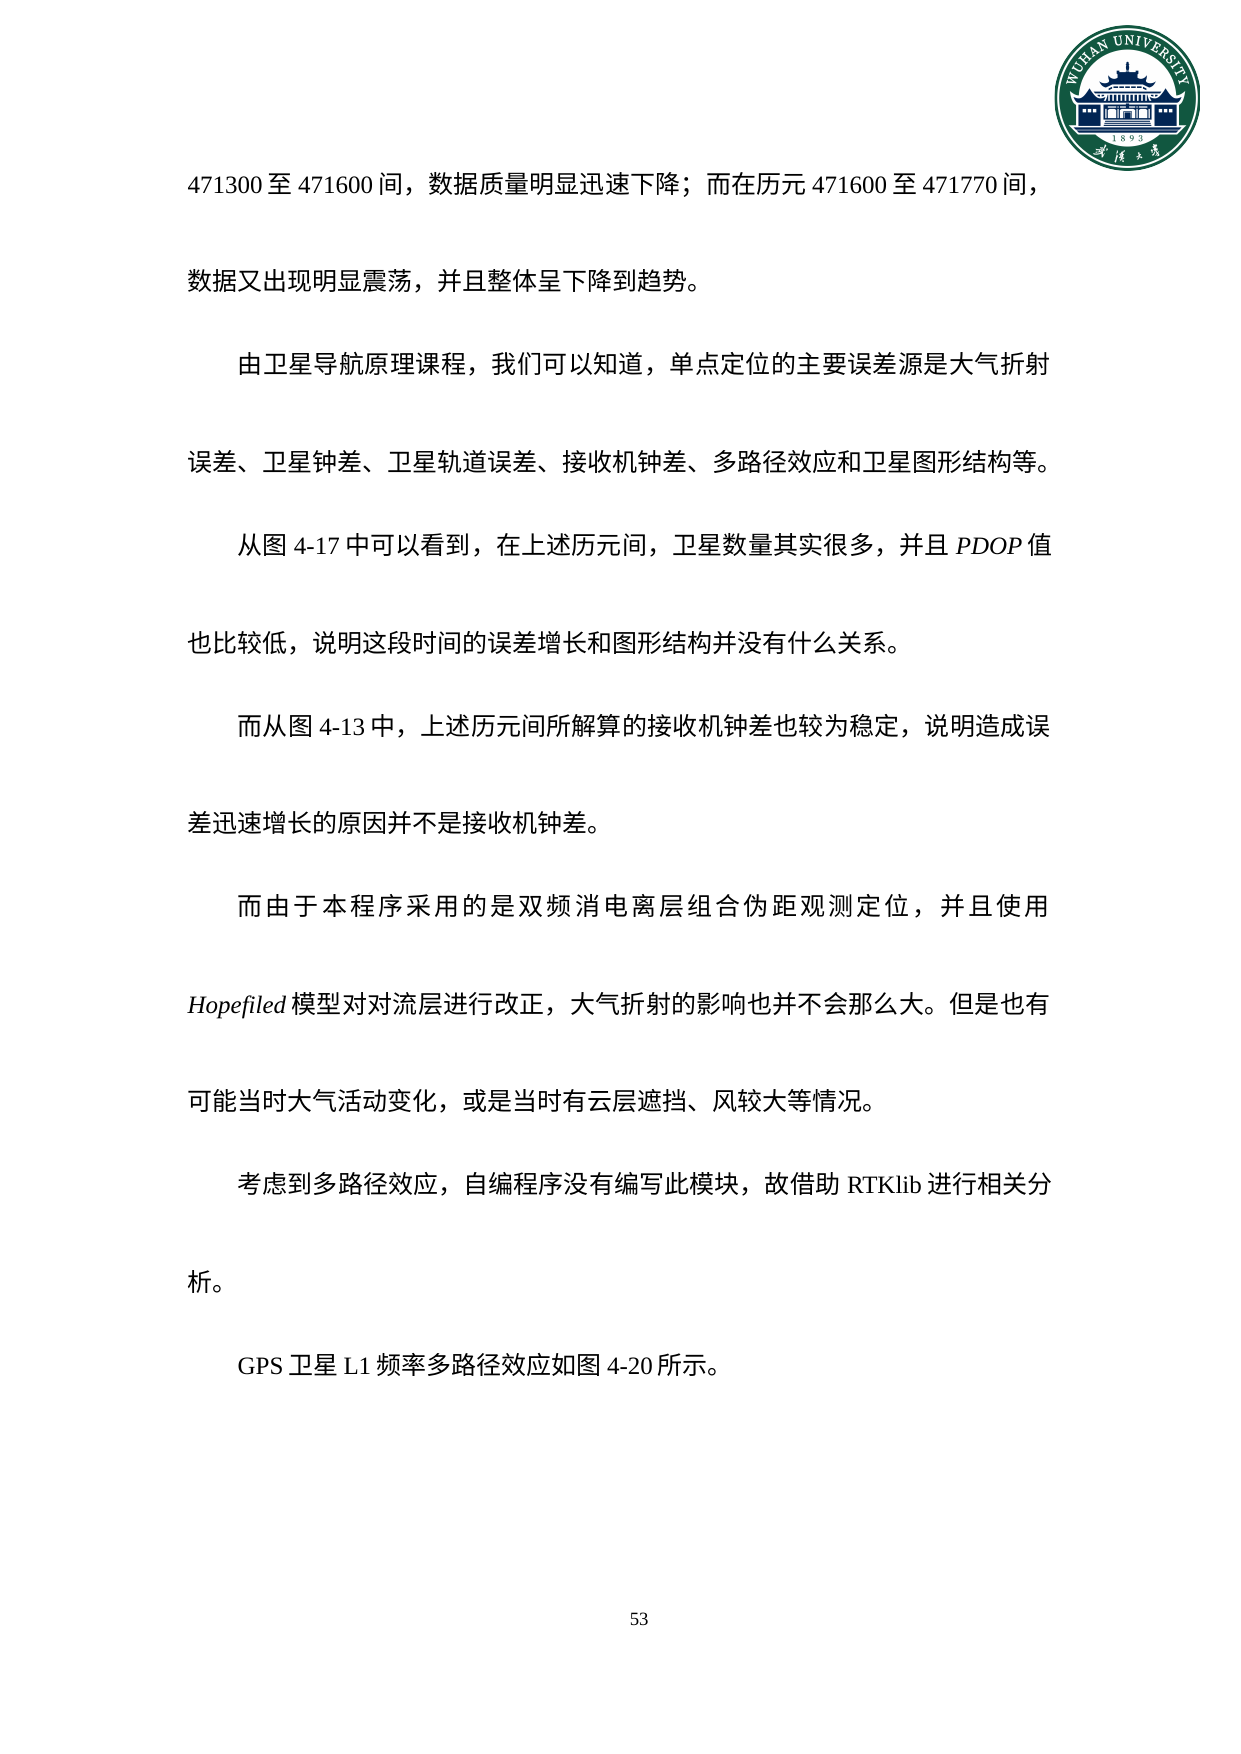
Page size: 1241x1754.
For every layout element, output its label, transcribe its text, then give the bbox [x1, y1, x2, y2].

text 而由于本程序采用的是双频消电离层组合伪距观测定位，并且使用Hopefiled模型对对流层进行改正，大气折射的影响也并不会那么大。但是也有可能当时大气活动变化，或是当时有云层遮挡、风较大等情况。 [187, 872, 1053, 1132]
text 考虑到多路径效应，自编程序没有编写此模块，故借助RTKlib进行相关分析。 [187, 1151, 1053, 1313]
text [187, 150, 1053, 312]
text 由卫星导航原理课程，我们可以知道，单点定位的主要误差源是大气折射误差、卫星钟差、卫星轨道误差、接收机钟差、多路径效应和卫星图形结构等。 [187, 331, 1053, 493]
picture [1054, 25, 1200, 171]
